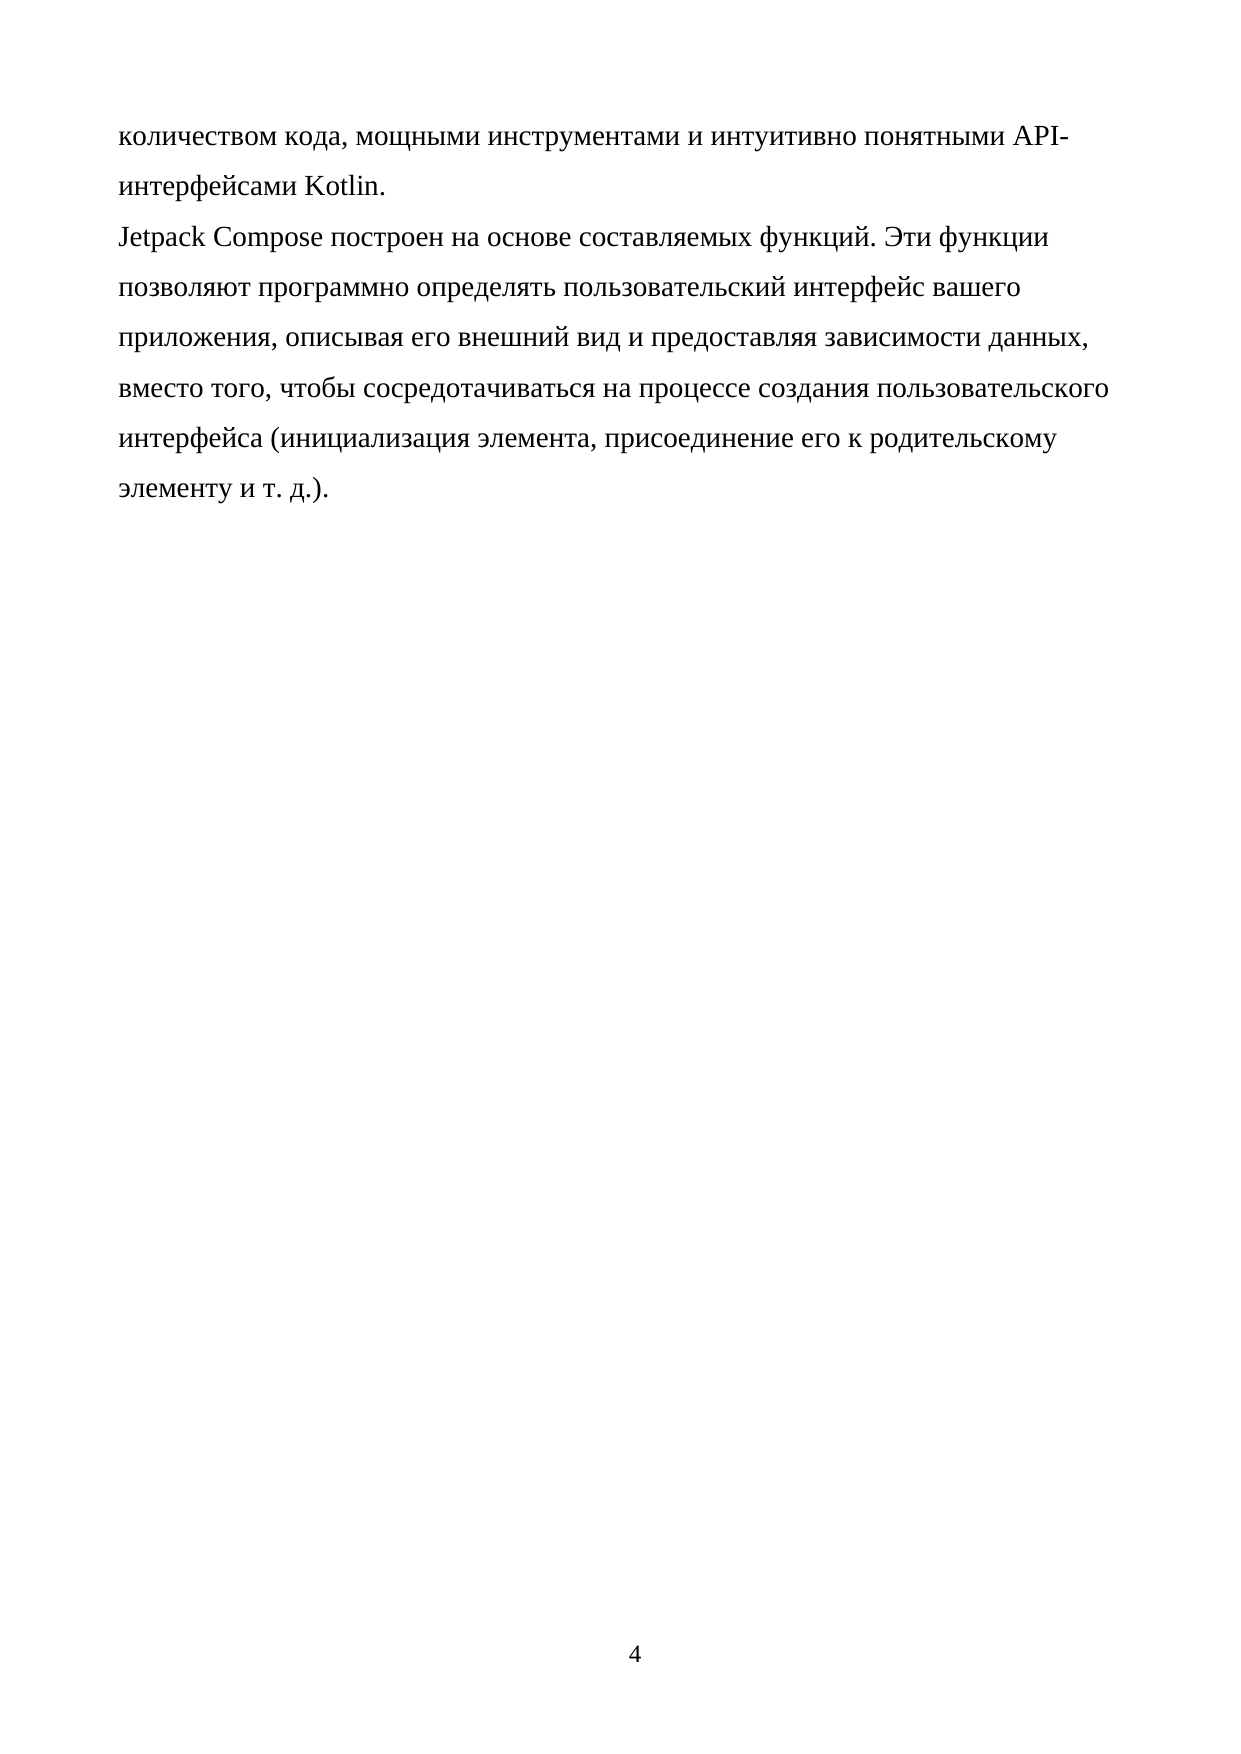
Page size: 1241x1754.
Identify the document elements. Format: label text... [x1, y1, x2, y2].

text Jetpack Compose построен на основе составляемых функций. Эти функции позволяют программно определять пользовательский интерфейс вашего приложения, описывая его внешний вид и предоставляя зависимости данных, вместо того, чтобы сосредотачиваться на процессе создания пользовательского интерфейса (инициализация элемента, присоединение его к родительскому элементу и т. д.). [118, 219, 1152, 504]
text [118, 118, 1152, 202]
